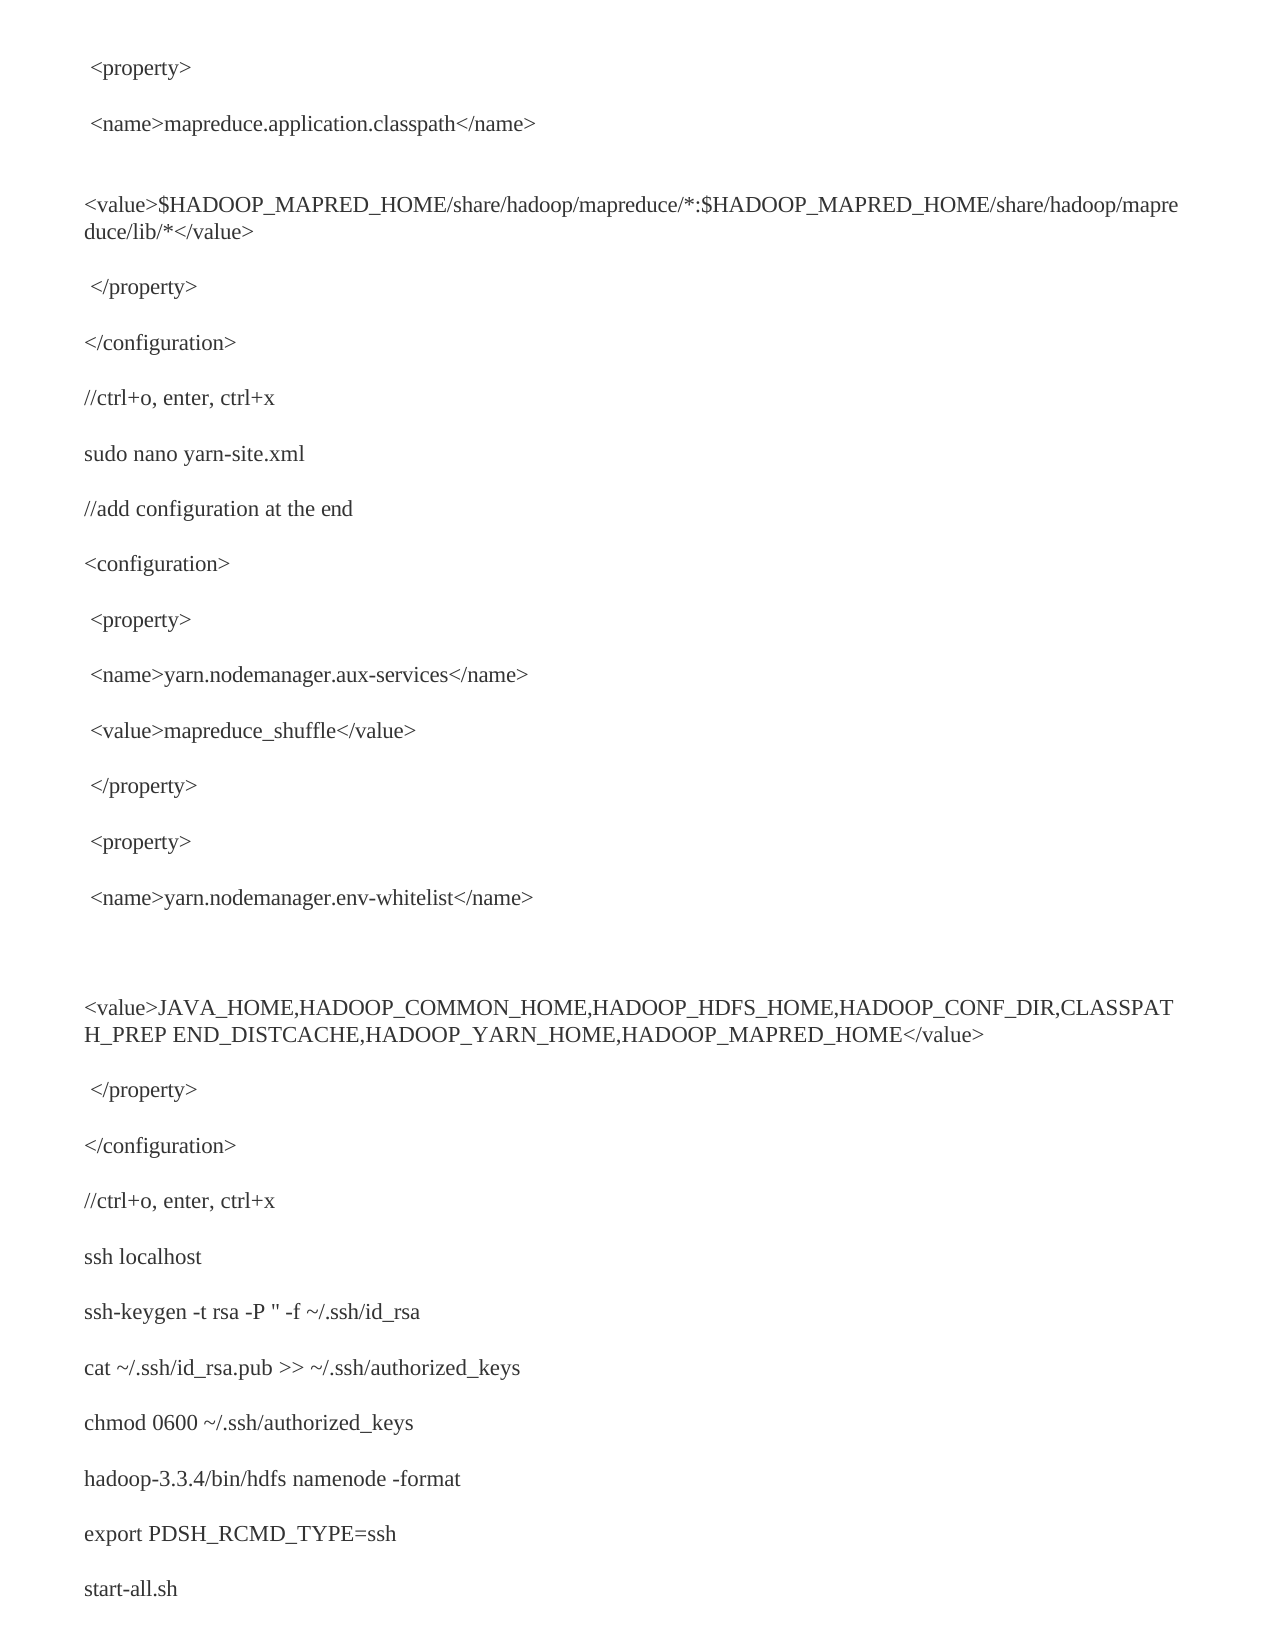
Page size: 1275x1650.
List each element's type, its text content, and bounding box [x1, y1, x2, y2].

text <value>$HADOOP_MAPRED_HOME/share/hadoop/mapreduce/*:$HADOOP_MAPRED_HOME/share/hadoop/mapre duce/lib/*</value> [84, 191, 1217, 244]
text ssh-keygen -t rsa -P '' -f ~/.ssh/id_rsa [84, 1298, 1217, 1324]
text cat ~/.ssh/id_rsa.pub >> ~/.ssh/authorized_keys chmod 0600 ~/.ssh/authorized_keys [84, 1354, 538, 1436]
text </configuration> [84, 1132, 1217, 1158]
text <value>JAVA_HOME,HADOOP_COMMON_HOME,HADOOP_HDFS_HOME,HADOOP_CONF_DIR,CLASSPAT H_PREP END_DISTCACHE,HADOOP_YARN_HOME,HADOOP_MAPRED_HOME</value> [84, 994, 1217, 1047]
text <property> [90, 54, 1217, 81]
text <property> [90, 828, 1217, 854]
text hadoop-3.3.4/bin/hdfs namenode -format export PDSH_RCMD_TYPE=ssh [84, 1465, 492, 1547]
text <property> [90, 606, 1217, 632]
text </configuration> [84, 328, 1217, 355]
text </property> [90, 273, 1217, 299]
text </property> [90, 772, 1217, 799]
text <configuration> [84, 550, 1217, 577]
text //add configuration at the end [84, 495, 1217, 521]
text <name>mapreduce.application.classpath</name> [90, 110, 1217, 136]
text //ctrl+o, enter, ctrl+x sudo nano yarn-site.xml [84, 384, 316, 466]
text <name>yarn.nodemanager.aux-services</name> [90, 661, 1217, 688]
text <value>mapreduce_shuffle</value> [90, 717, 1217, 743]
text <name>yarn.nodemanager.env-whitelist</name> [90, 884, 1217, 910]
text start-all.sh [84, 1576, 1217, 1602]
text </property> [90, 1076, 1217, 1103]
text //ctrl+o, enter, ctrl+x ssh localhost [84, 1187, 299, 1269]
